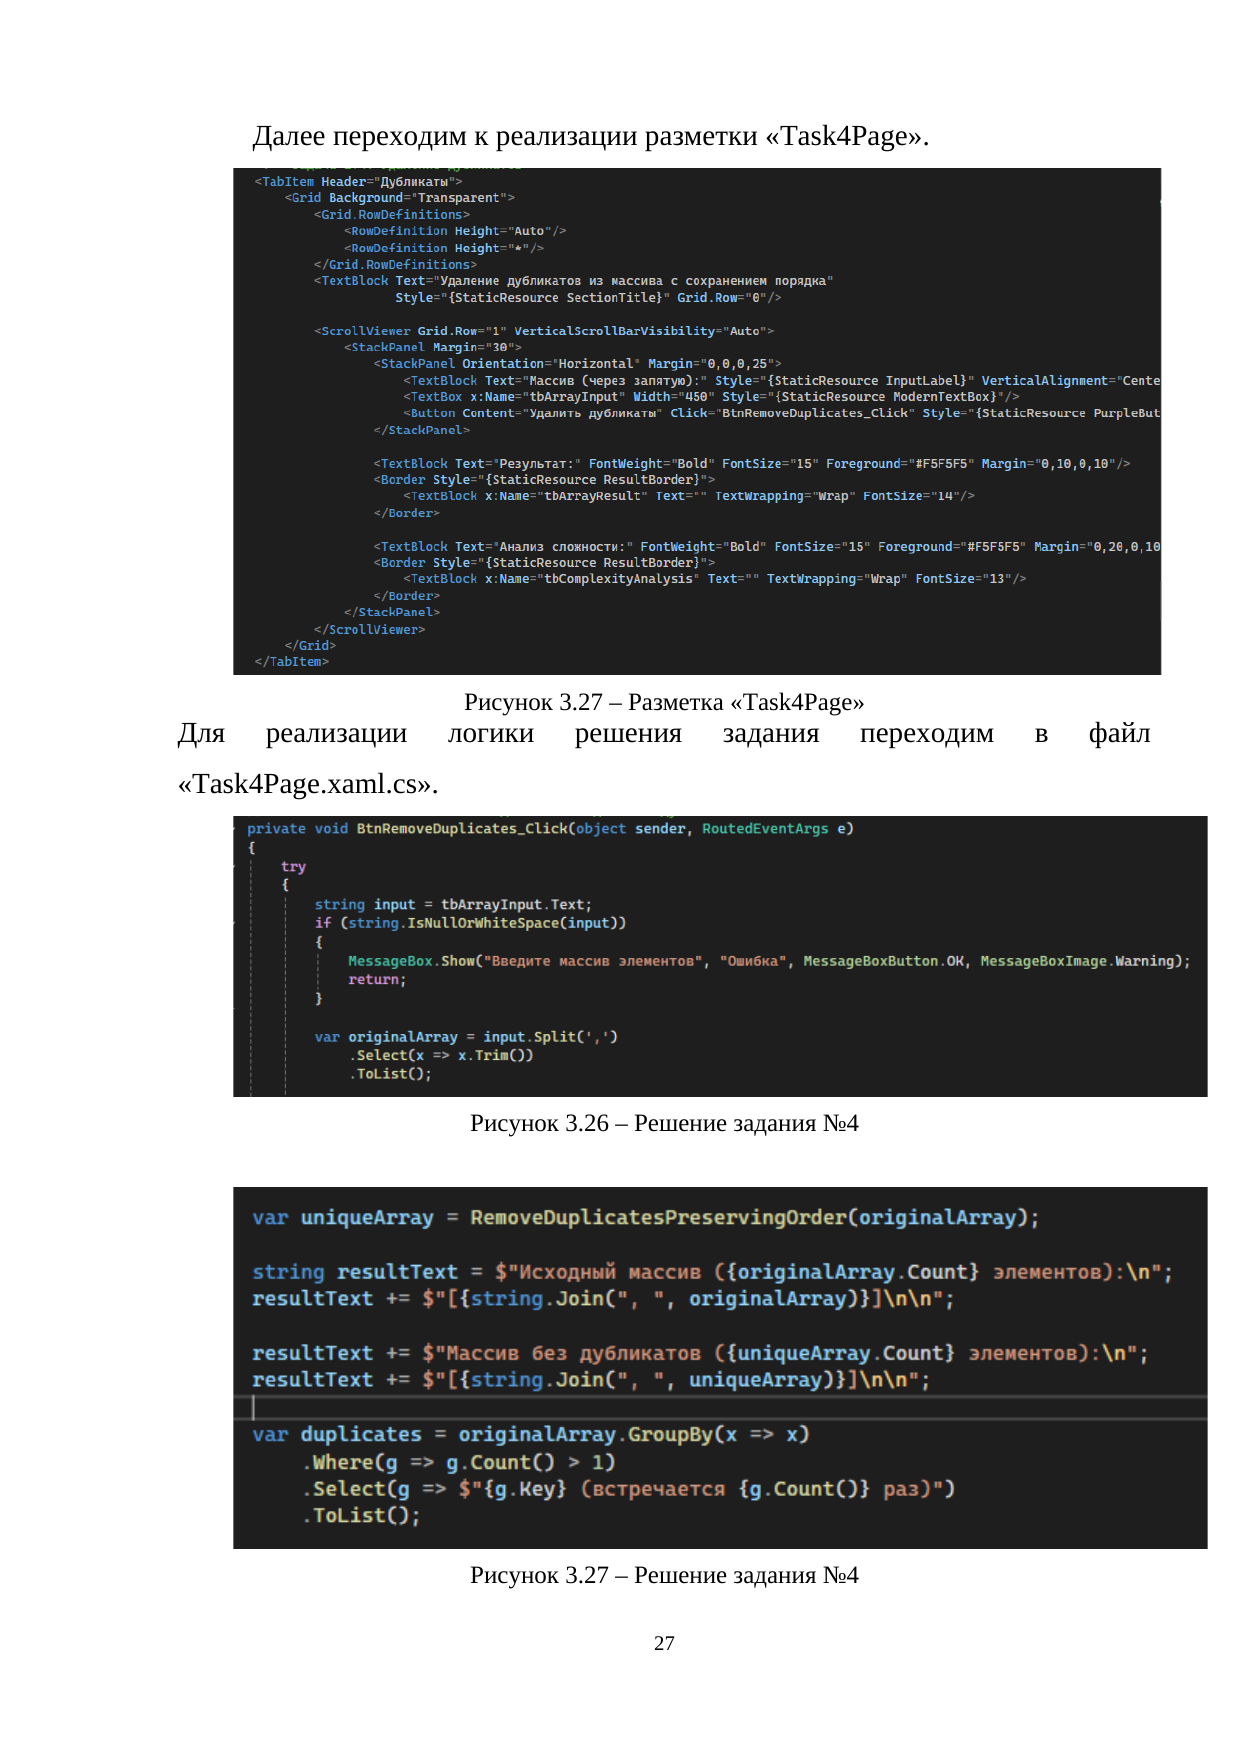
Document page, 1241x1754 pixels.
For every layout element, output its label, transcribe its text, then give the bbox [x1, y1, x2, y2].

text Рисунок 3.27 – Решение задания №4 [177, 1560, 1152, 1589]
text Для реализации логики решения задания переходим в файл «Task4Page.xaml.cs». [177, 716, 1152, 799]
picture [233, 816, 1208, 1097]
text Далее переходим к реализации разметки «Task4Page». [177, 118, 1152, 152]
picture [233, 1187, 1208, 1549]
text Рисунок 3.26 – Решение задания №4 [177, 1108, 1152, 1137]
text Рисунок 3.27 – Разметка «Task4Page» [177, 687, 1152, 716]
picture [233, 168, 1162, 675]
